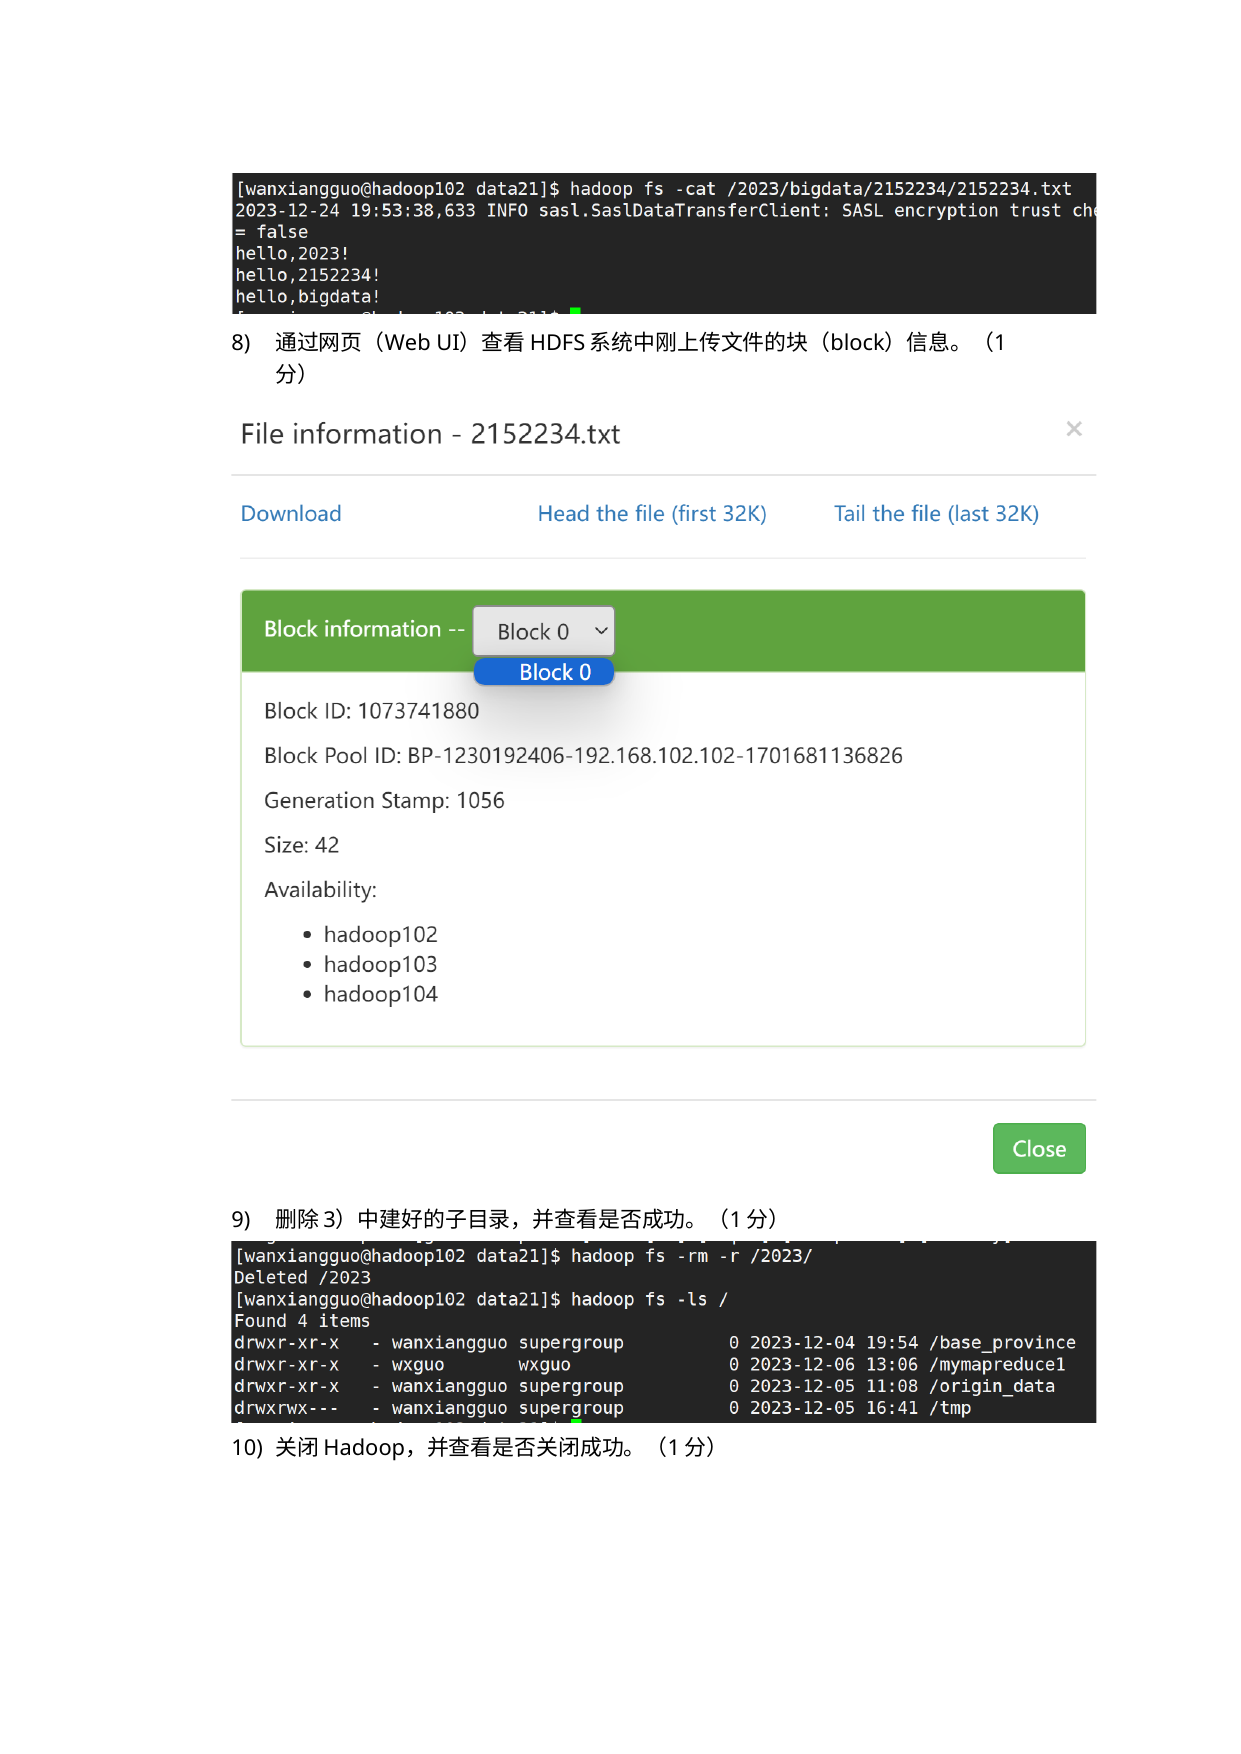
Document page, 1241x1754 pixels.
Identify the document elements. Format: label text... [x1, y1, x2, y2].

list 关闭Hadoop，并查看是否关闭成功。（1分） [231, 1429, 1053, 1462]
list 删除3）中建好的子目录，并查看是否成功。（1分） [231, 1202, 1053, 1234]
picture [231, 403, 1097, 1189]
picture [231, 1241, 1097, 1423]
list 通过网页（Web UI）查看HDFS系统中刚上传文件的块（block）信息。（1分） [231, 324, 1053, 389]
picture [231, 173, 1097, 314]
